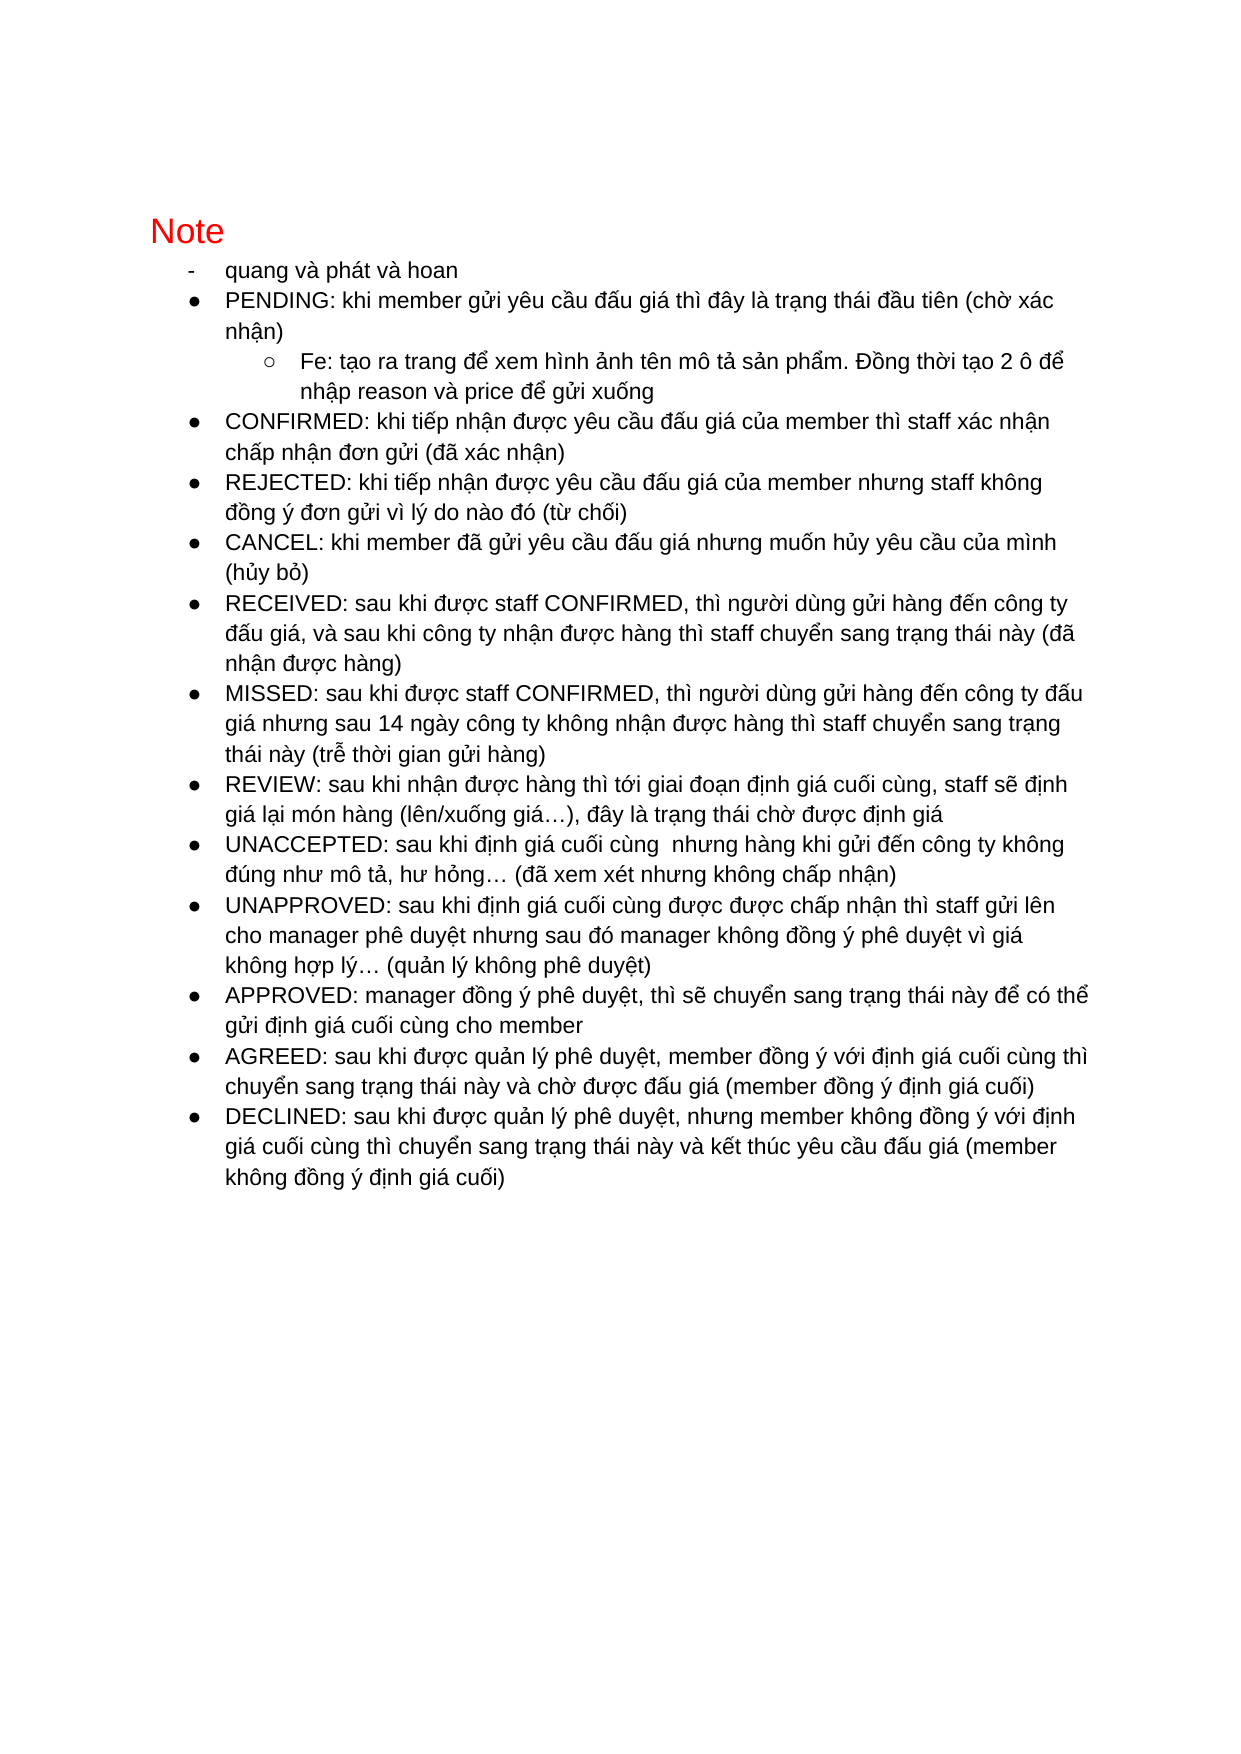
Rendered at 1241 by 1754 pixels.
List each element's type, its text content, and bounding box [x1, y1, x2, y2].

text Note [150, 210, 1090, 251]
list CANCEL: khi member đã gửi yêu cầu đấu giá nhưng muốn hủy yêu cầu của mình (hủy bỏ) [187, 529, 1090, 586]
list REJECTED: khi tiếp nhận được yêu cầu đấu giá của member nhưng staff không đồng ý đơn gửi vì lý do nào đó (từ chối) [187, 469, 1090, 525]
list CONFIRMED: khi tiếp nhận được yêu cầu đấu giá của member thì staff xác nhận chấp nhận đơn gửi (đã xác nhận) [187, 408, 1090, 465]
list UNAPPROVED: sau khi định giá cuối cùng được được chấp nhận thì staff gửi lên cho manager phê duyệt nhưng sau đó manager không đồng ý phê duyệt vì giá không hợp lý… (quản lý không phê duyệt) [187, 892, 1090, 978]
list PENDING: khi member gửi yêu cầu đấu giá thì đây là trạng thái đầu tiên (chờ xác nhận) [187, 287, 1090, 344]
list Fe: tạo ra trang để xem hình ảnh tên mô tả sản phẩm. Đồng thời tạo 2 ô để nhập reason và price để gửi xuống [262, 348, 1090, 404]
list APPROVED: manager đồng ý phê duyệt, thì sẽ chuyển sang trạng thái này để có thể gửi định giá cuối cùng cho member [187, 982, 1090, 1039]
list UNACCEPTED: sau khi định giá cuối cùng nhưng hàng khi gửi đến công ty không đúng như mô tả, hư hỏng… (đã xem xét nhưng không chấp nhận) [187, 831, 1090, 888]
list quang và phát và hoan [187, 257, 1090, 283]
list AGREED: sau khi được quản lý phê duyệt, member đồng ý với định giá cuối cùng thì chuyển sang trạng thái này và chờ được đấu giá (member đồng ý định giá cuối) [187, 1043, 1090, 1099]
list MISSED: sau khi được staff CONFIRMED, thì người dùng gửi hàng đến công ty đấu giá nhưng sau 14 ngày công ty không nhận được hàng thì staff chuyển sang trạng thái này (trễ thời gian gửi hàng) [187, 680, 1090, 767]
list DECLINED: sau khi được quản lý phê duyệt, nhưng member không đồng ý với định giá cuối cùng thì chuyển sang trạng thái này và kết thúc yêu cầu đấu giá (member không đồng ý định giá cuối) [187, 1103, 1090, 1190]
list REVIEW: sau khi nhận được hàng thì tới giai đoạn định giá cuối cùng, staff sẽ định giá lại món hàng (lên/xuống giá…), đây là trạng thái chờ được định giá [187, 771, 1090, 827]
list RECEIVED: sau khi được staff CONFIRMED, thì người dùng gửi hàng đến công ty đấu giá, và sau khi công ty nhận được hàng thì staff chuyển sang trạng thái này (đã nhận được hàng) [187, 589, 1090, 676]
